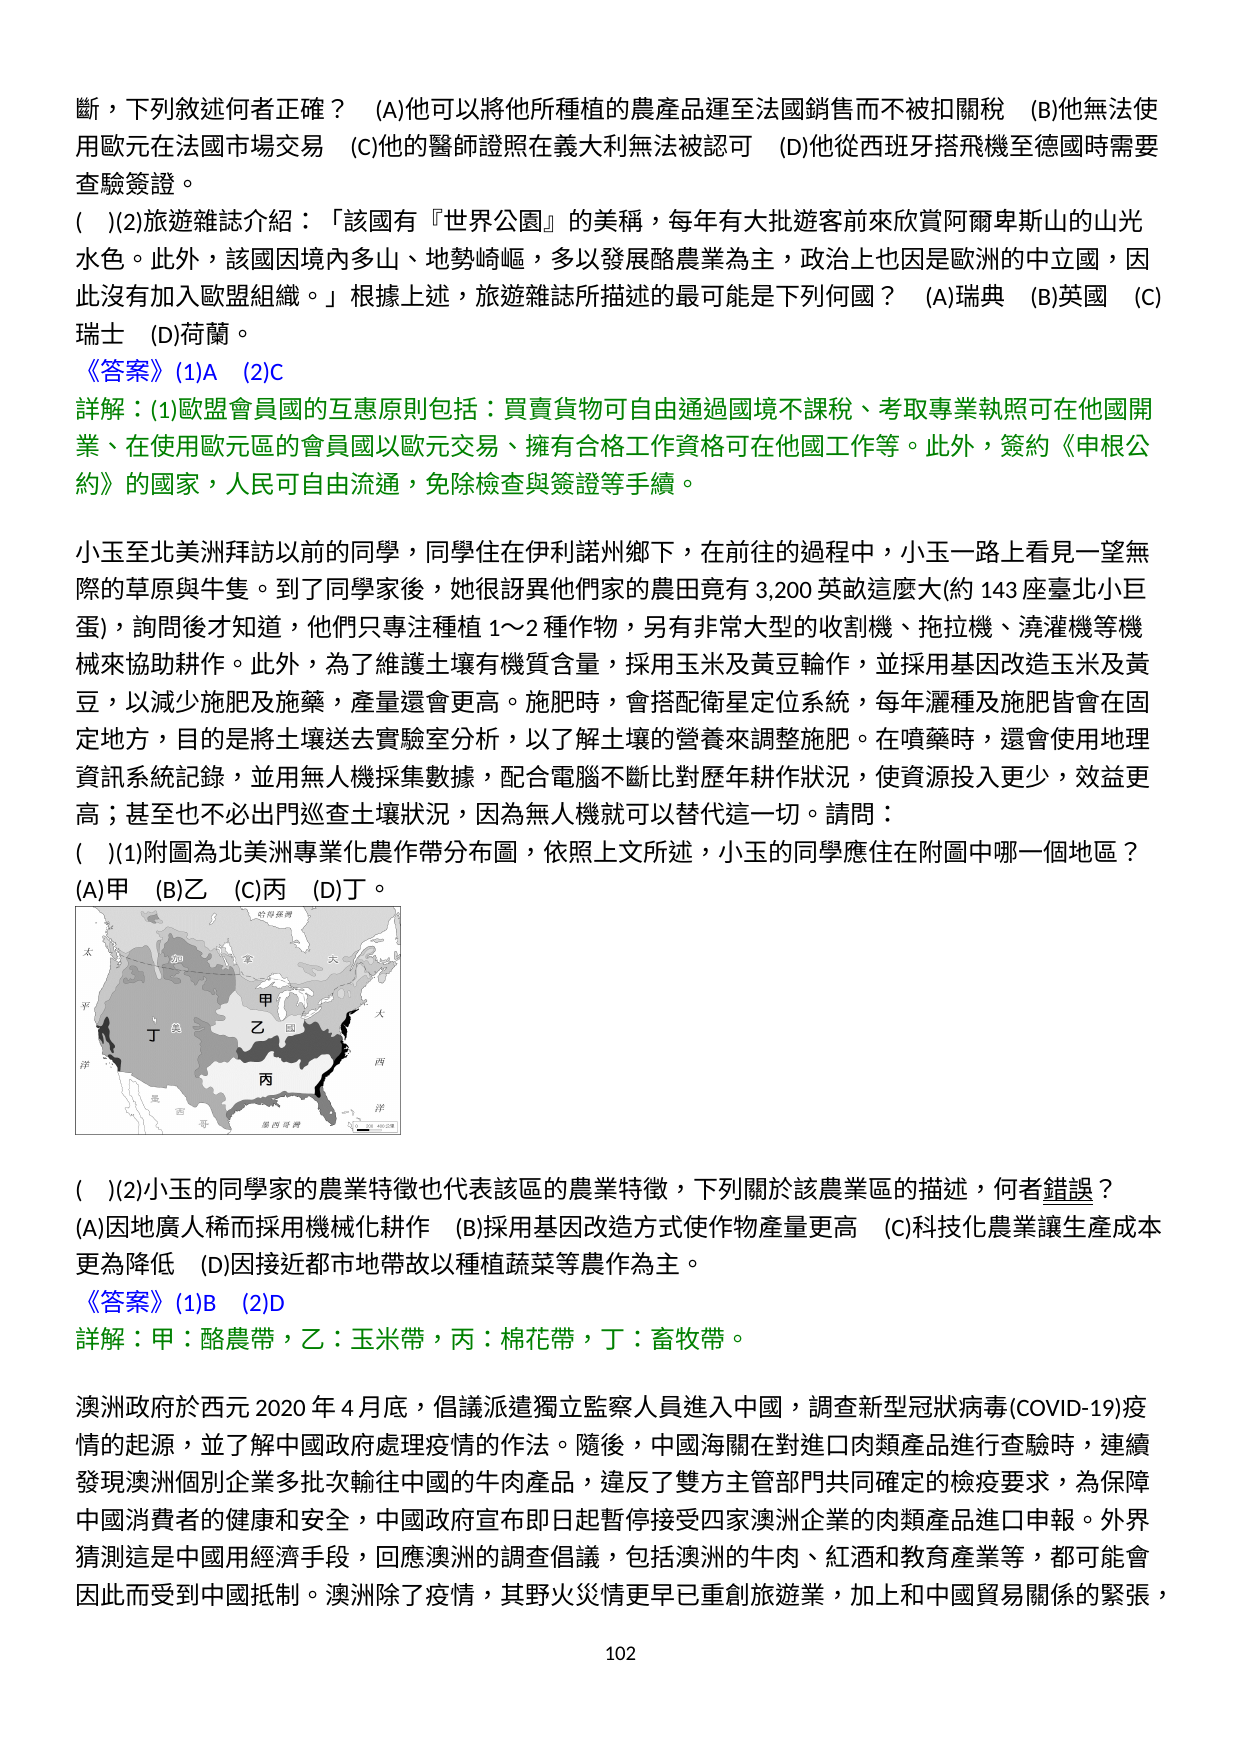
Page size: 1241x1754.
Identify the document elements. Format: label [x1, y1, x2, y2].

picture [75, 906, 401, 1135]
